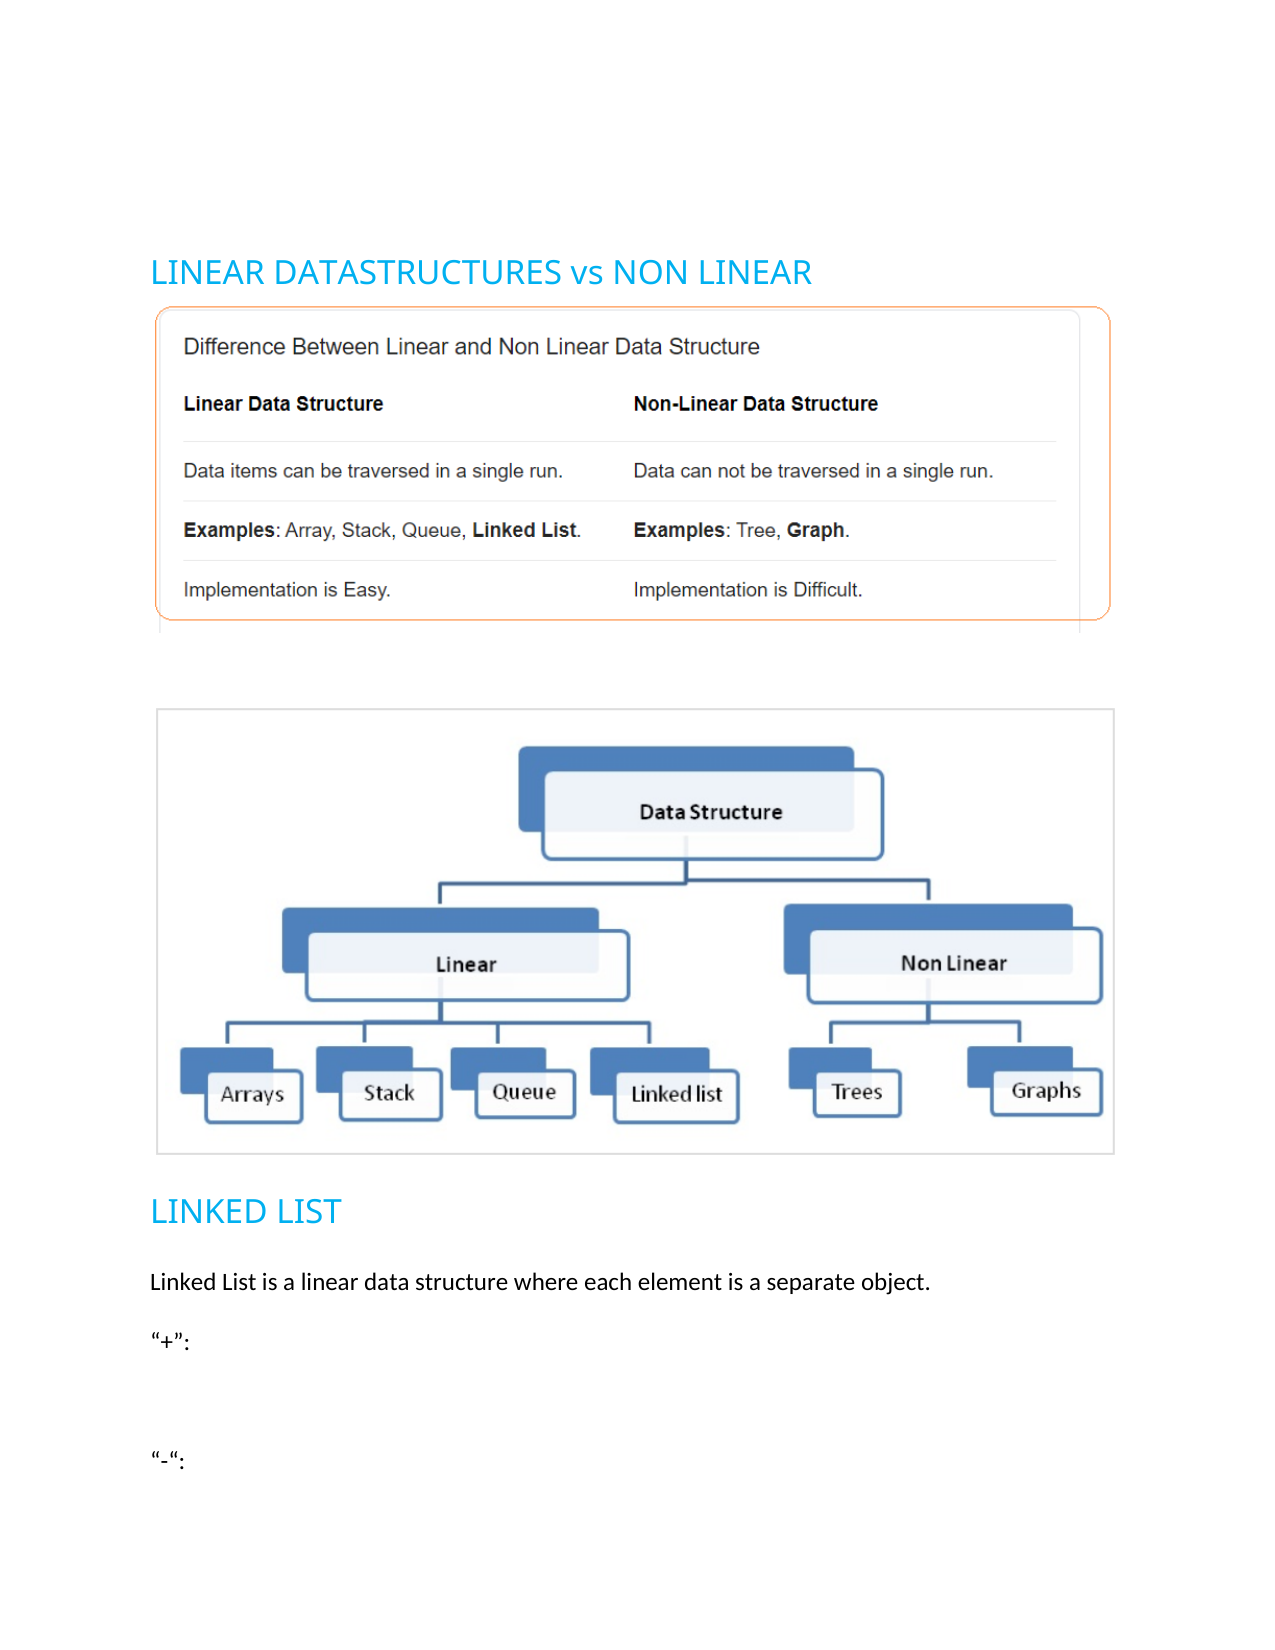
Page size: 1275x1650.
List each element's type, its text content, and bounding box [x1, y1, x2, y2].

picture [150, 297, 1122, 633]
text “-“: [150, 1445, 1125, 1476]
text Linked List is a linear data structure where each element is a separate object. [150, 1266, 1125, 1297]
subtitle LINKED LIST [150, 1188, 1125, 1234]
subtitle LINEAR DATASTRUCTURES vs NON LINEAR [150, 249, 1125, 294]
picture [150, 698, 1125, 1161]
text “+”: [150, 1326, 1125, 1357]
